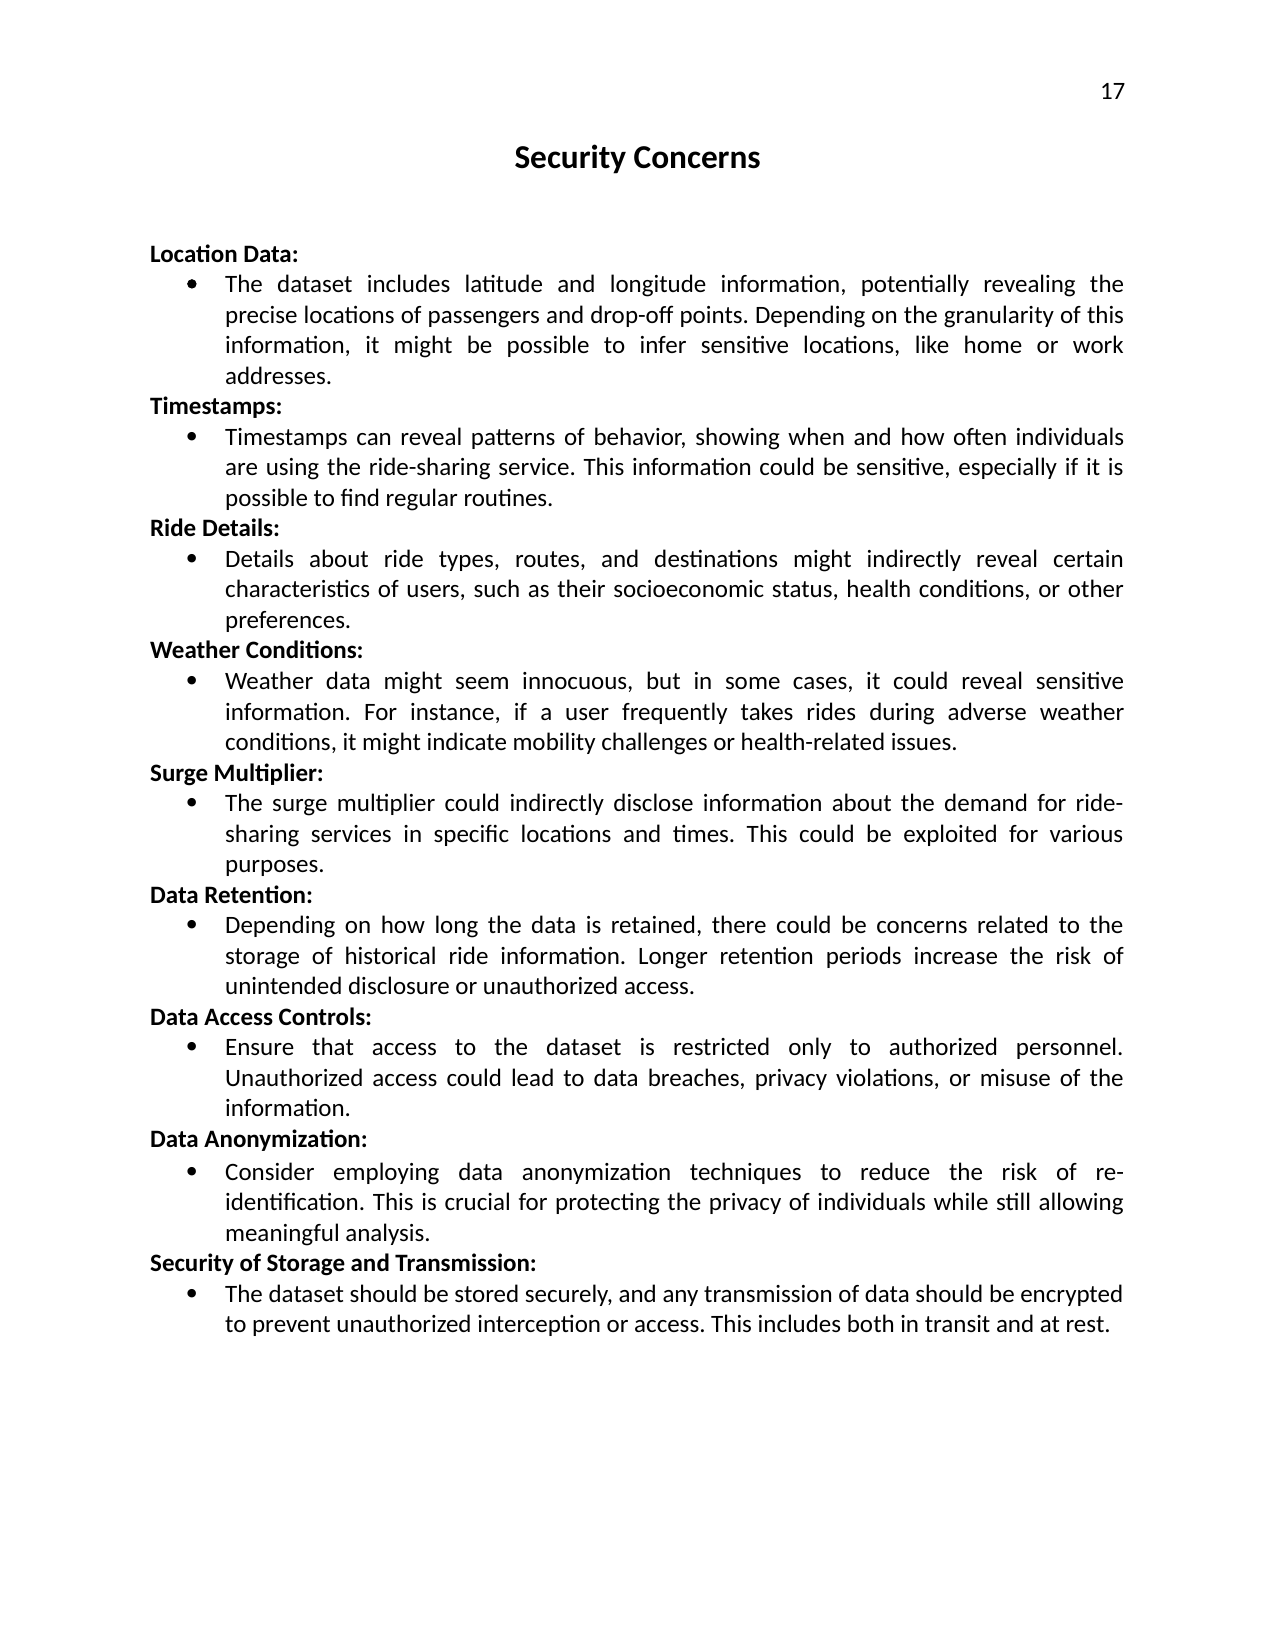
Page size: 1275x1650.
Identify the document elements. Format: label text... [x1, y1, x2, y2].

text Data Anonymization: [150, 1123, 1125, 1153]
text Data Access Controls: [150, 1001, 1125, 1031]
text Timestamps: [150, 390, 1125, 421]
list Ensure that access to the dataset is restricted only to authorized personnel. Unauthorized access could lead to data breaches, privacy violations, or misuse of the information. [187, 1031, 1125, 1123]
list Details about ride types, routes, and destinations might indirectly reveal certain characteristics of users, such as their socioeconomic status, health conditions, or other preferences. [187, 543, 1125, 634]
list The surge multiplier could indirectly disclose information about the demand for ride-sharing services in specific locations and times. This could be exploited for various purposes. [187, 787, 1125, 879]
list Consider employing data anonymization techniques to reduce the risk of re-identification. This is crucial for protecting the privacy of individuals while still allowing meaningful analysis. [187, 1156, 1125, 1247]
subtitle Security Concerns [150, 136, 1125, 177]
text Ride Details: [150, 512, 1125, 543]
text Security of Storage and Transmission: [150, 1247, 1125, 1278]
text Surge Multiplier: [150, 757, 1125, 787]
list Timestamps can reveal patterns of behavior, showing when and how often individuals are using the ride-sharing service. This information could be sensitive, especially if it is possible to find regular routines. [187, 421, 1125, 512]
list The dataset includes latitude and longitude information, potentially revealing the precise locations of passengers and drop-off points. Depending on the granularity of this information, it might be possible to infer sensitive locations, like home or work addresses. [187, 268, 1125, 390]
text Data Retention: [150, 879, 1125, 909]
list Weather data might seem innocuous, but in some cases, it could reveal sensitive information. For instance, if a user frequently takes rides during adverse weather conditions, it might indicate mobility challenges or health-related issues. [187, 665, 1125, 757]
list The dataset should be stored securely, and any transmission of data should be encrypted to prevent unauthorized interception or access. This includes both in transit and at rest. [187, 1278, 1125, 1339]
text Weather Conditions: [150, 634, 1125, 665]
text Location Data: [150, 238, 1125, 268]
list Depending on how long the data is retained, there could be concerns related to the storage of historical ride information. Longer retention periods increase the risk of unintended disclosure or unauthorized access. [187, 909, 1125, 1001]
